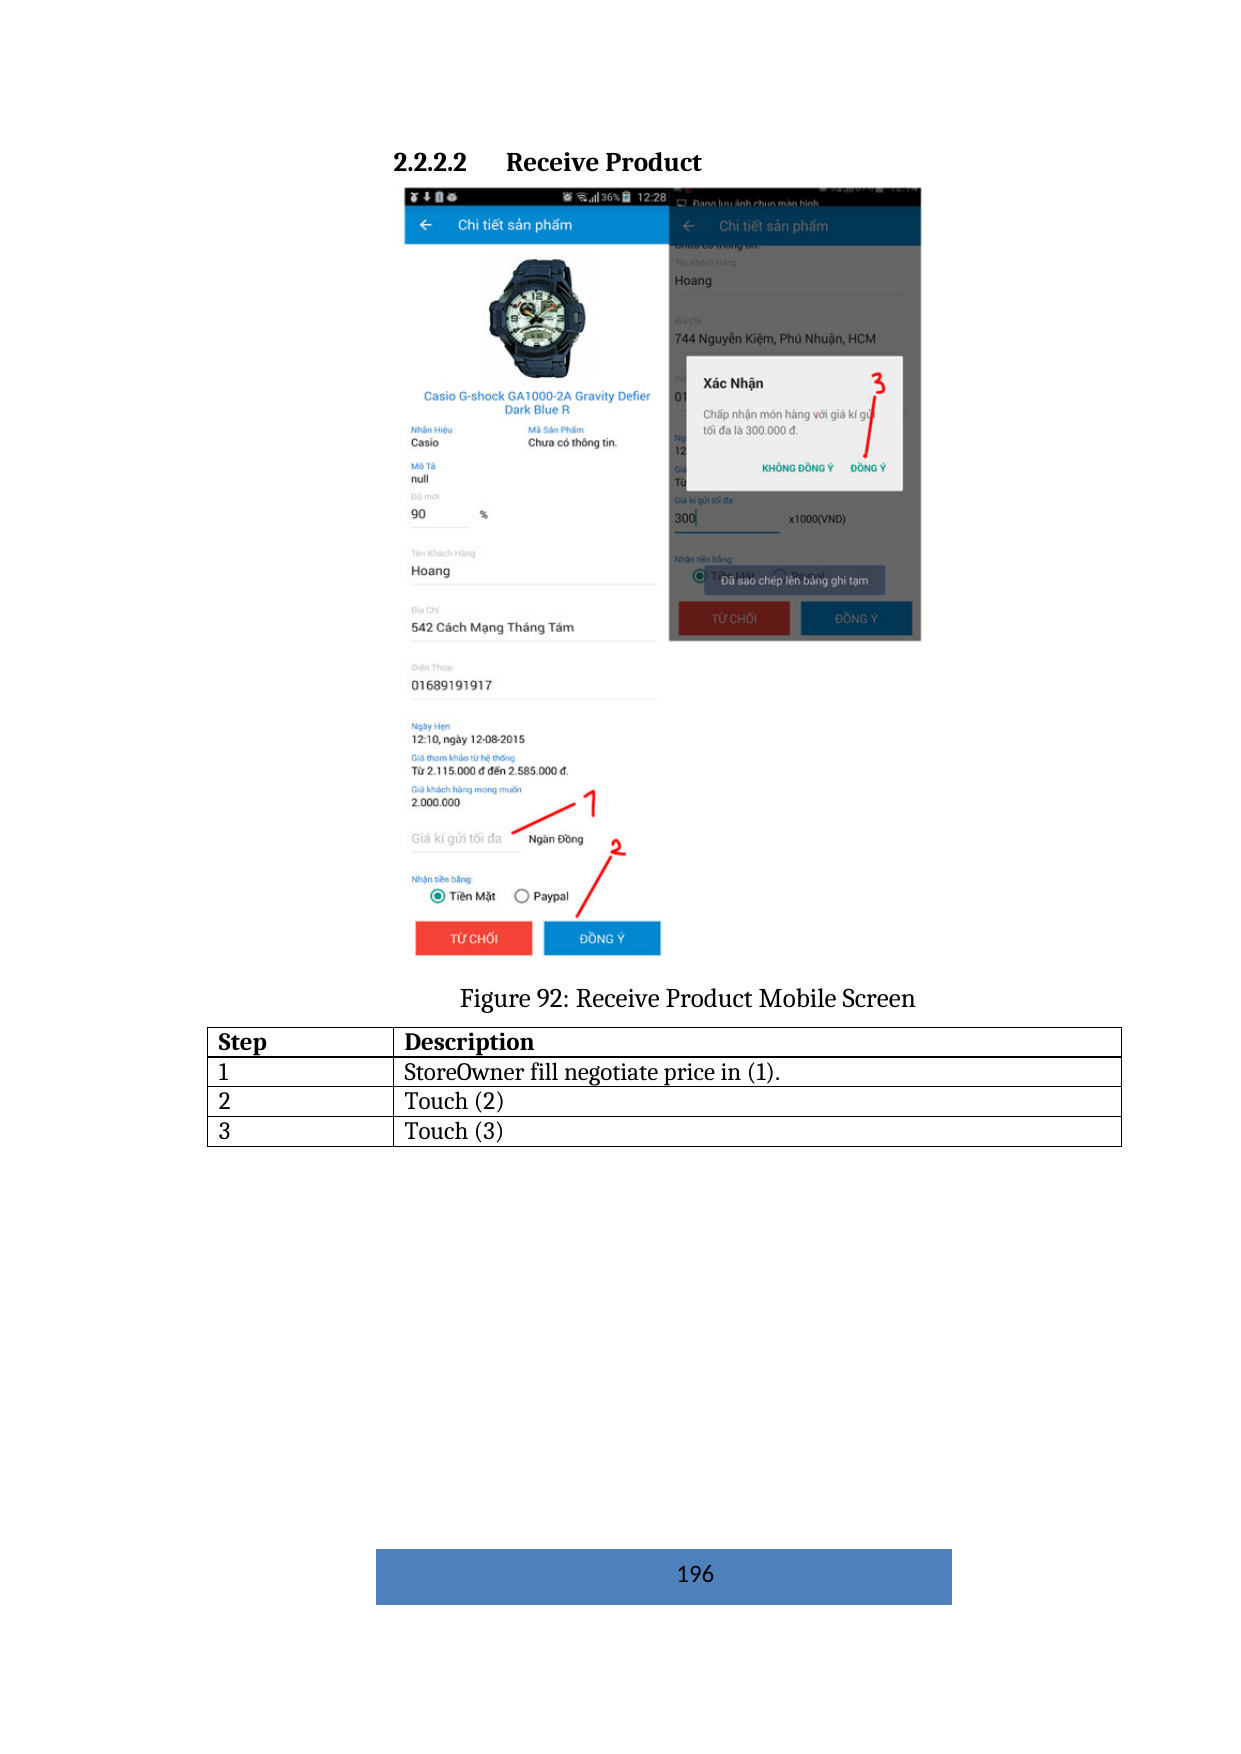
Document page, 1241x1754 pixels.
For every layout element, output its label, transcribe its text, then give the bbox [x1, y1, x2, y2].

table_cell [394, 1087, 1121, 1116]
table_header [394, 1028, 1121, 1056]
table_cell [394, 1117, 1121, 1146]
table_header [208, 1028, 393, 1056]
picture [397, 178, 932, 971]
text Figure 92: Receive Product Mobile Screen [254, 983, 1122, 1014]
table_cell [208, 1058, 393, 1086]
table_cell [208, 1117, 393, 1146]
subtitle Receive Product [393, 147, 1122, 178]
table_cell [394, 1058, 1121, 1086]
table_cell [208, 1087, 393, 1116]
